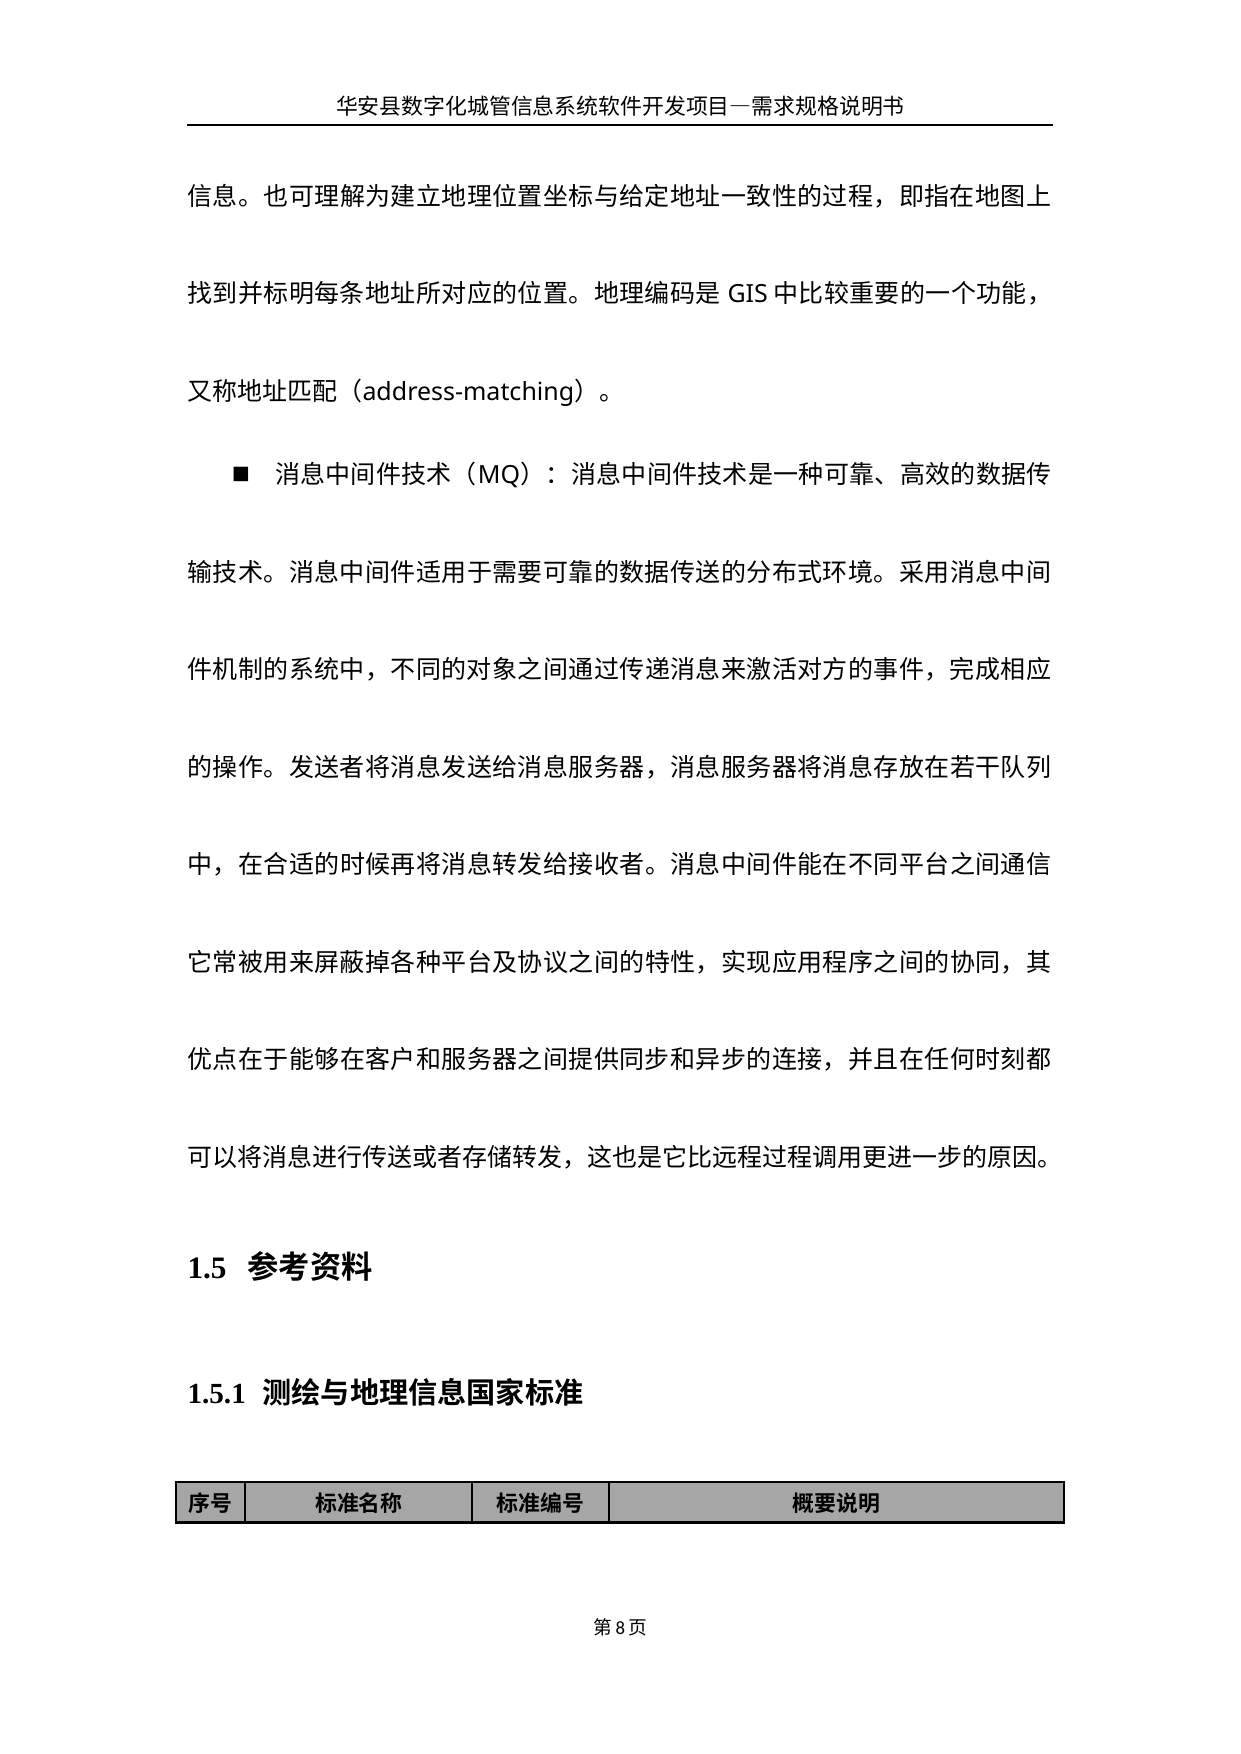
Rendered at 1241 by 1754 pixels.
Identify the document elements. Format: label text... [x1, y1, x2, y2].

table_header 标准名称 [246, 1483, 471, 1521]
subtitle 测绘与地理信息国家标准 [187, 1358, 1053, 1423]
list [187, 162, 1053, 422]
table_header 序号 [177, 1483, 244, 1521]
table_header 标准编号 [473, 1483, 608, 1521]
subtitle 参考资料 [187, 1233, 1053, 1298]
table_header 概要说明 [610, 1483, 1063, 1521]
list 消息中间件技术（MQ）：消息中间件技术是一种可靠、高效的数据传输技术。消息中间件适用于需要可靠的数据传送的分布式环境。采用消息中间件机制的系统中，不同的对象之间通过传递消息来激活对方的事件，完成相应的操作。发送者将消息发送给消息服务器，消息服务器将消息存放在若干队列中，在合适的时候再将消息转发给接收者。消息中间件能在不同平台之间通信，它常被用来屏蔽掉各种平台及协议之间的特性，实现应用程序之间的协同，其优点在于能够在客户和服务器之间提供同步和异步的连接，并且在任何时刻都可以将消息进行传送或者存储转发，这也是它比远程过程调用更进一步的原因。 [187, 440, 1053, 1188]
